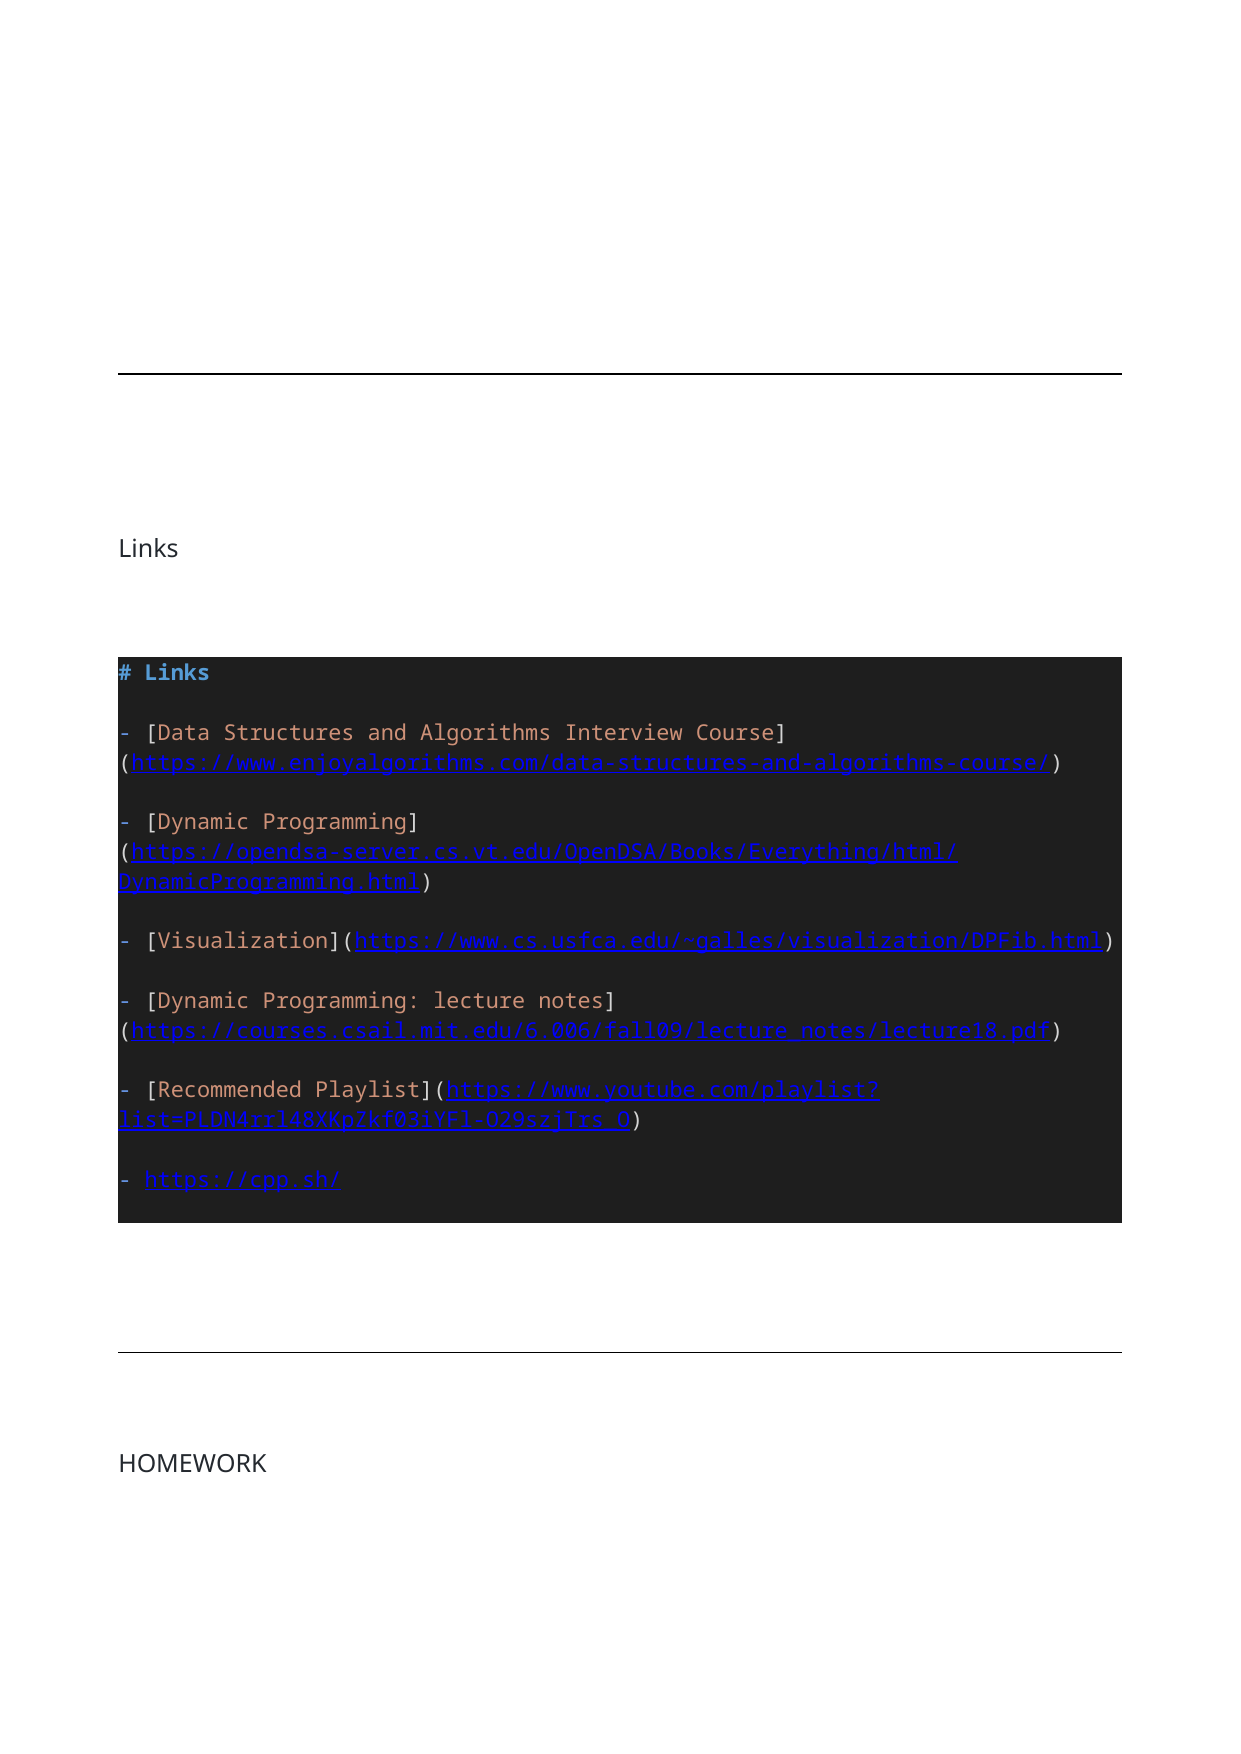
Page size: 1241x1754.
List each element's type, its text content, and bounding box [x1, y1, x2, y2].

text Links [118, 531, 1122, 565]
text HOMEWORK [118, 1446, 1122, 1480]
text - [Data Structures and Algorithms Interview Course](https://www.enjoyalgorithms.com/data-structures-and-algorithms-course/) [118, 717, 1122, 776]
text - [Visualization](https://www.cs.usfca.edu/~galles/visualization/DPFib.html) [118, 925, 1122, 955]
text - [Recommended Playlist](https://www.youtube.com/playlist?list=PLDN4rrl48XKpZkf03iYFl-O29szjTrs_O) [118, 1074, 1122, 1134]
text - https://cpp.sh/ [118, 1163, 1122, 1193]
text - [Dynamic Programming: lecture notes](https://courses.csail.mit.edu/6.006/fall09/lecture_notes/lecture18.pdf) [118, 985, 1122, 1044]
text - [Dynamic Programming](https://opendsa-server.cs.vt.edu/OpenDSA/Books/Everything/html/DynamicProgramming.html) [118, 806, 1122, 895]
text # Links [118, 657, 1122, 687]
